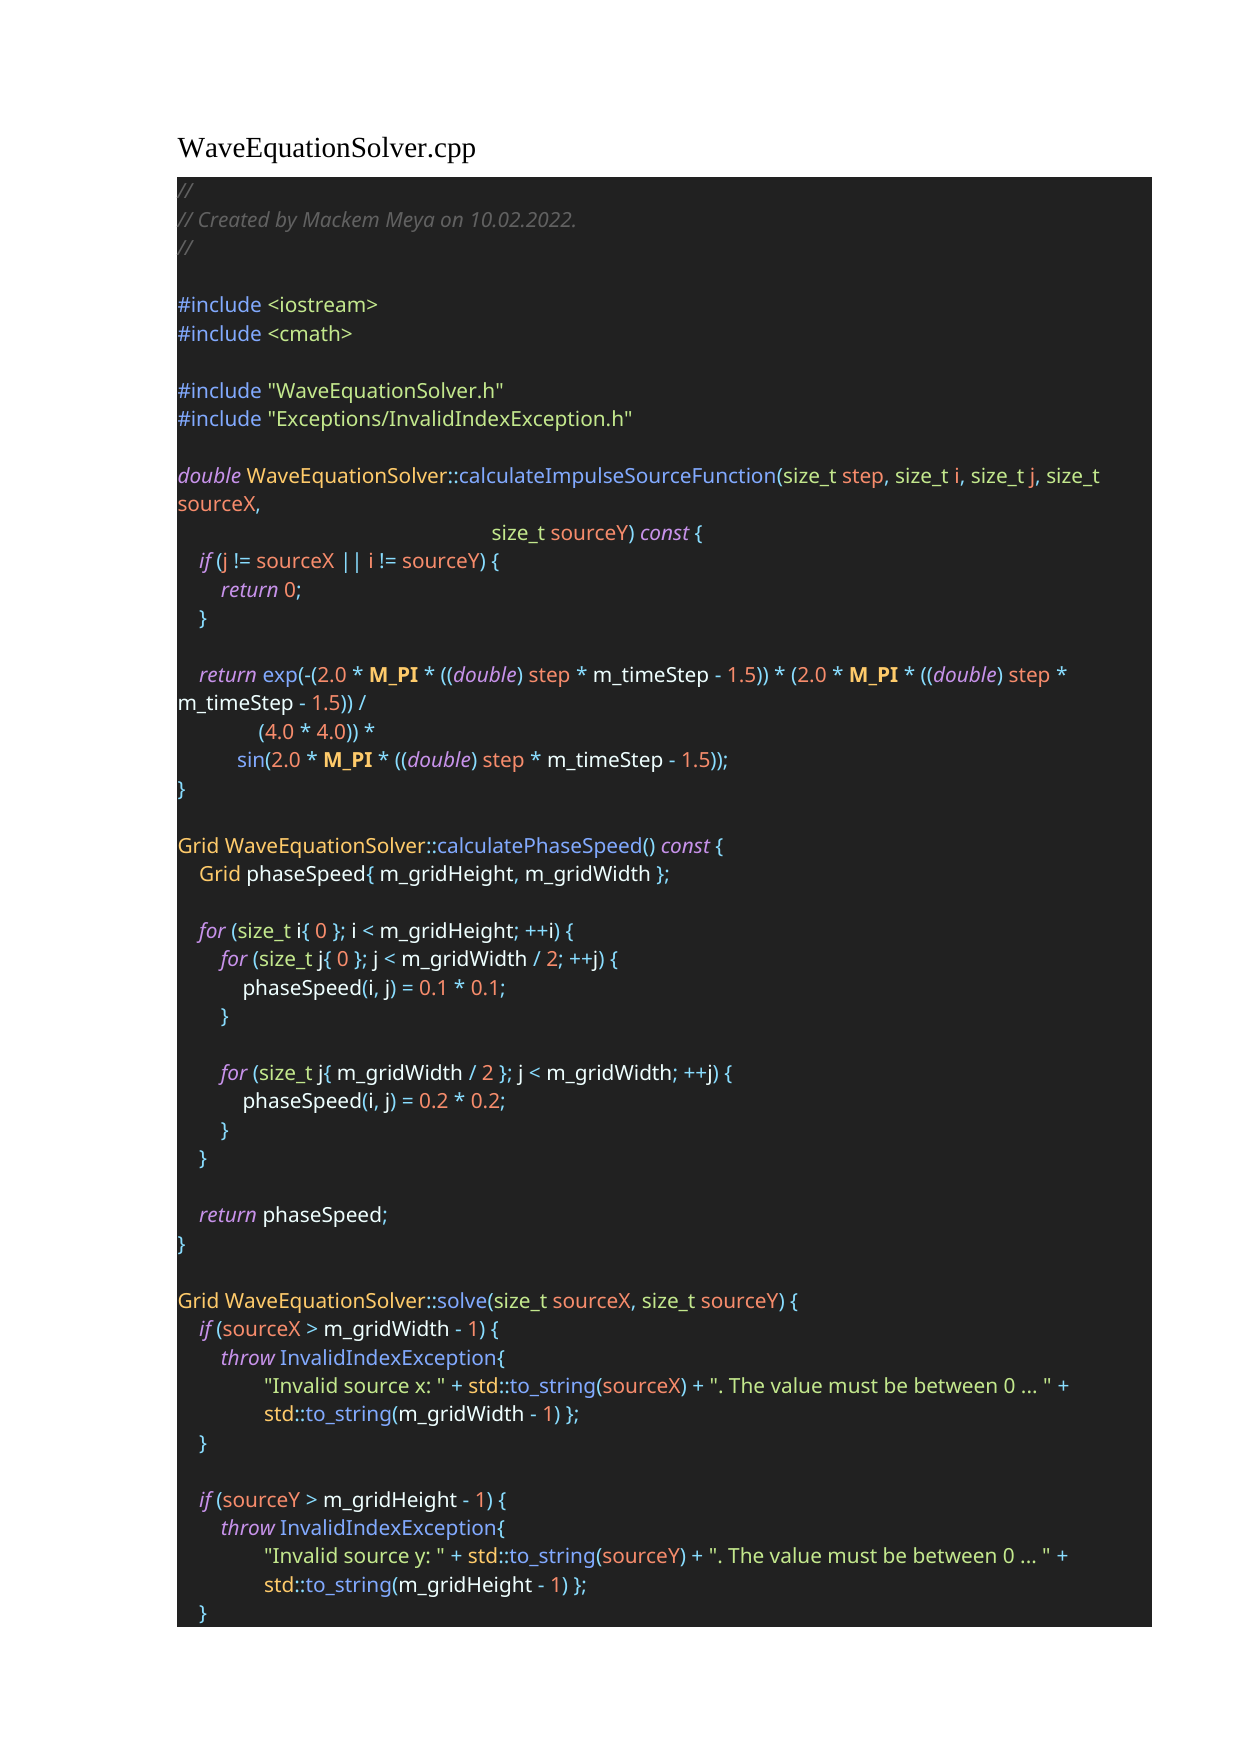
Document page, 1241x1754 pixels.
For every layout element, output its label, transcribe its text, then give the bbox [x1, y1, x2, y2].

text WaveEquationSolver.cpp [177, 131, 1152, 164]
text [177, 177, 1152, 1627]
